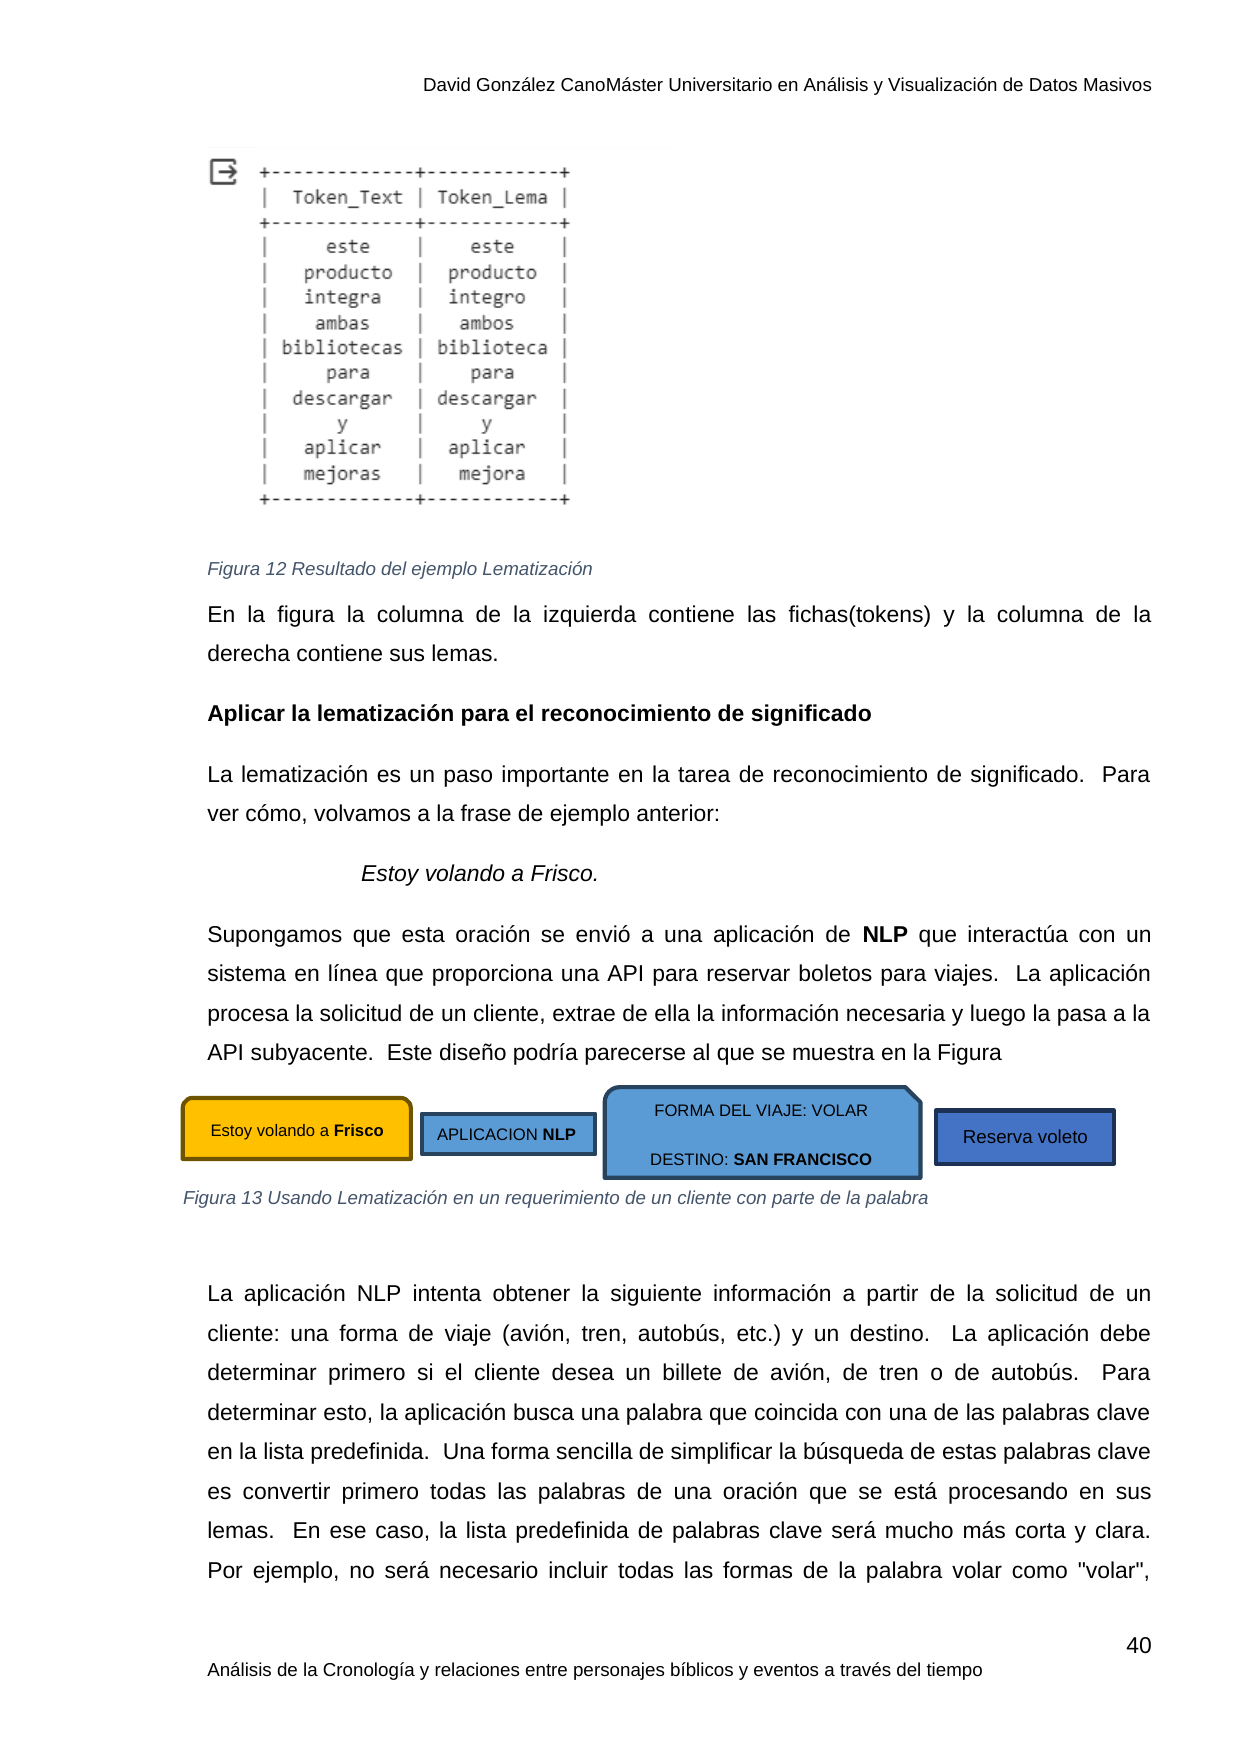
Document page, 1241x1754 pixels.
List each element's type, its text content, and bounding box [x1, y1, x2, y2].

text Aplicar la lematización para el reconocimiento de significado [207, 700, 1152, 727]
text Supongamos que esta oración se envió a una aplicación de NLP que interactúa con un sistema en línea que proporciona una API para reservar boletos para viajes. La aplicación procesa la solicitud de un cliente, extrae de ella la información necesaria y luego la pasa a la API subyacente. Este diseño podría parecerse al que se muestra en la Figura [207, 921, 1152, 1066]
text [207, 1280, 1152, 1583]
picture [207, 147, 675, 525]
text La lematización es un paso importante en la tarea de reconocimiento de significado. Para ver cómo, volvamos a la frase de ejemplo anterior: [207, 761, 1152, 826]
text En la figura la columna de la izquierda contiene las fichas(tokens) y la columna de la derecha contiene sus lemas. [207, 601, 1152, 666]
text Figura Resultado del ejemplo Lematización [207, 558, 1152, 580]
text Estoy volando a Frisco. [354, 860, 1152, 887]
